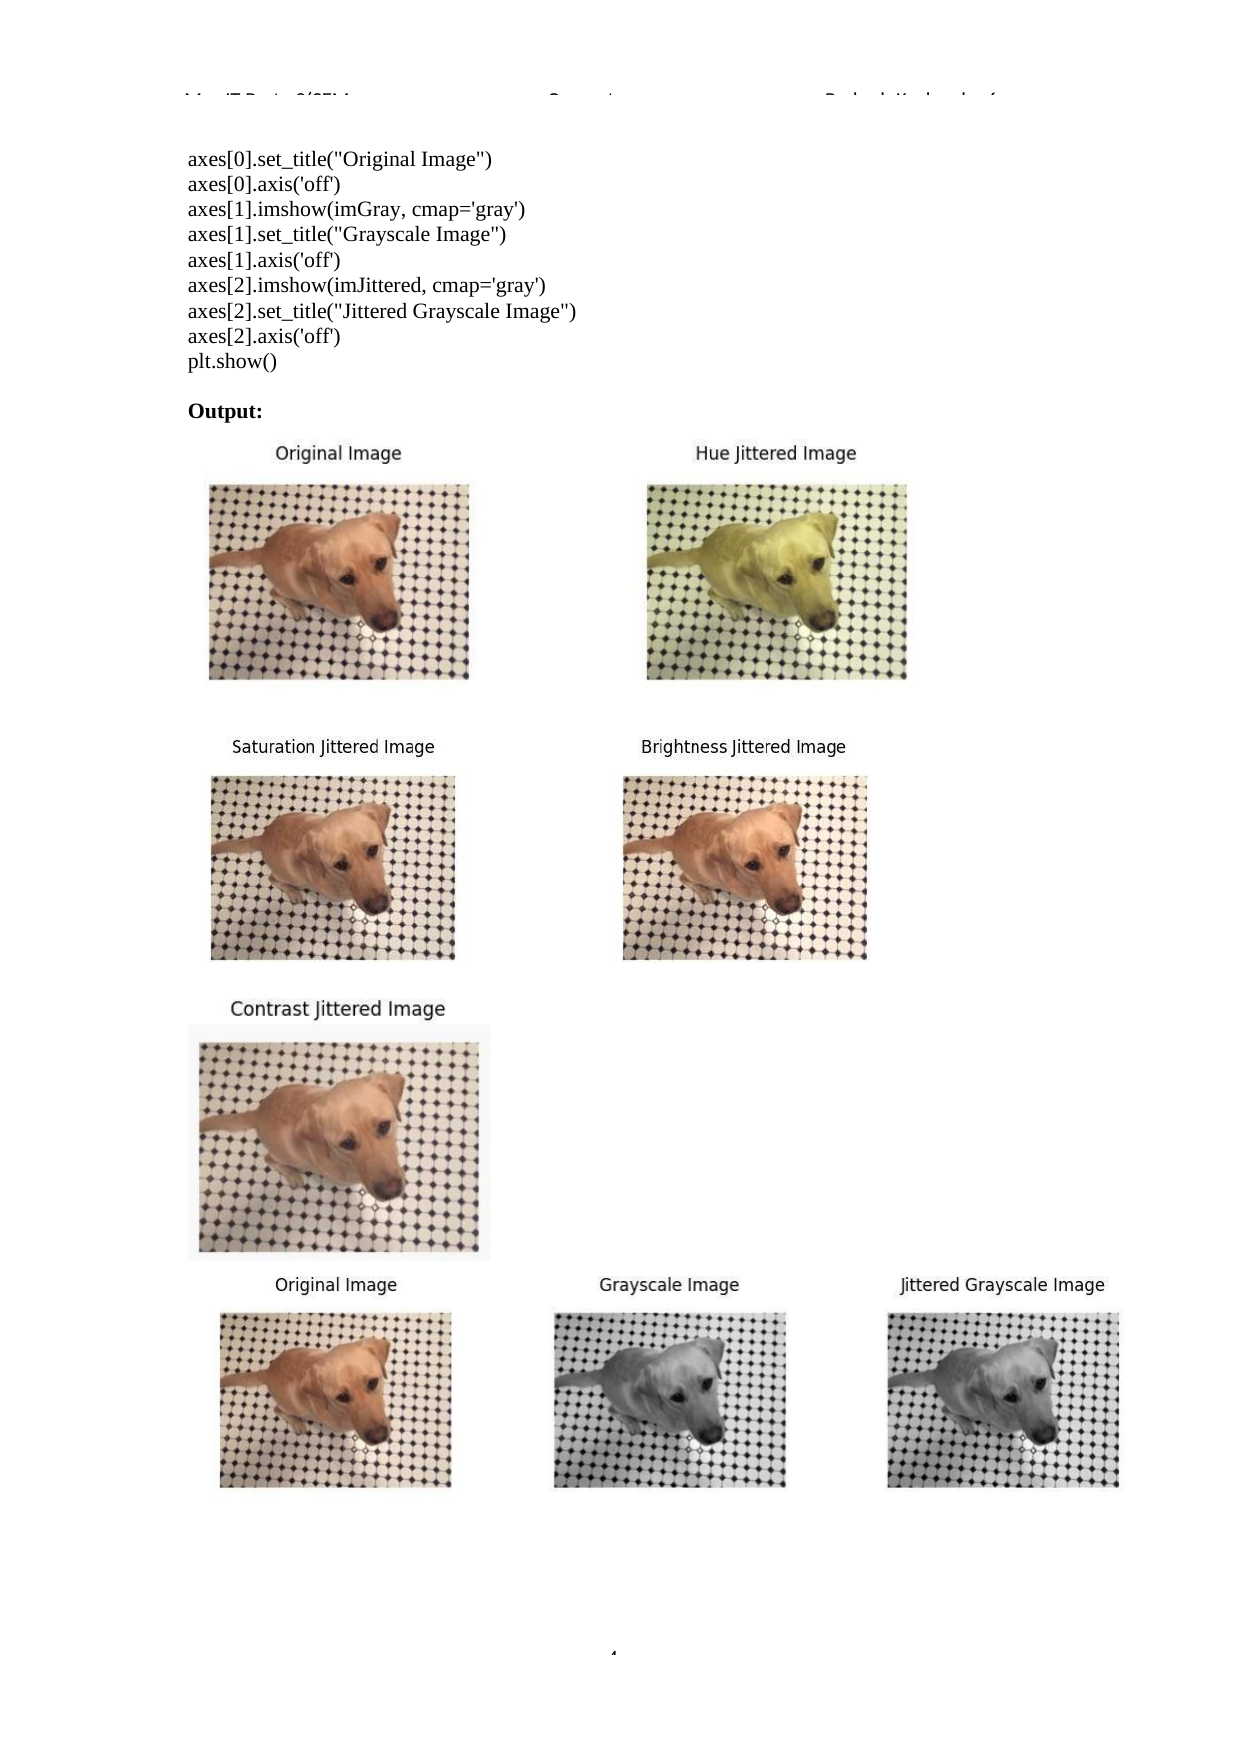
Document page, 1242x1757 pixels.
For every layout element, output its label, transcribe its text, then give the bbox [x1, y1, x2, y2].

picture [203, 439, 916, 689]
text axes[2].set_title("Jittered Grayscale Image") axes[2].axis('off') [188, 298, 579, 348]
picture [187, 998, 491, 1261]
picture [202, 736, 872, 963]
picture [212, 1276, 1124, 1499]
text axes[0].set_title("Original Image") axes[0].axis('off') axes[1].imshow(imGray, cmap='gray') axes[1].set_title("Grayscale Image") axes[1].axis('off') axes[2].imshow(imJittered, cmap='gray') [188, 146, 555, 297]
text plt.show() [188, 348, 1150, 373]
text Output: [188, 398, 1150, 423]
